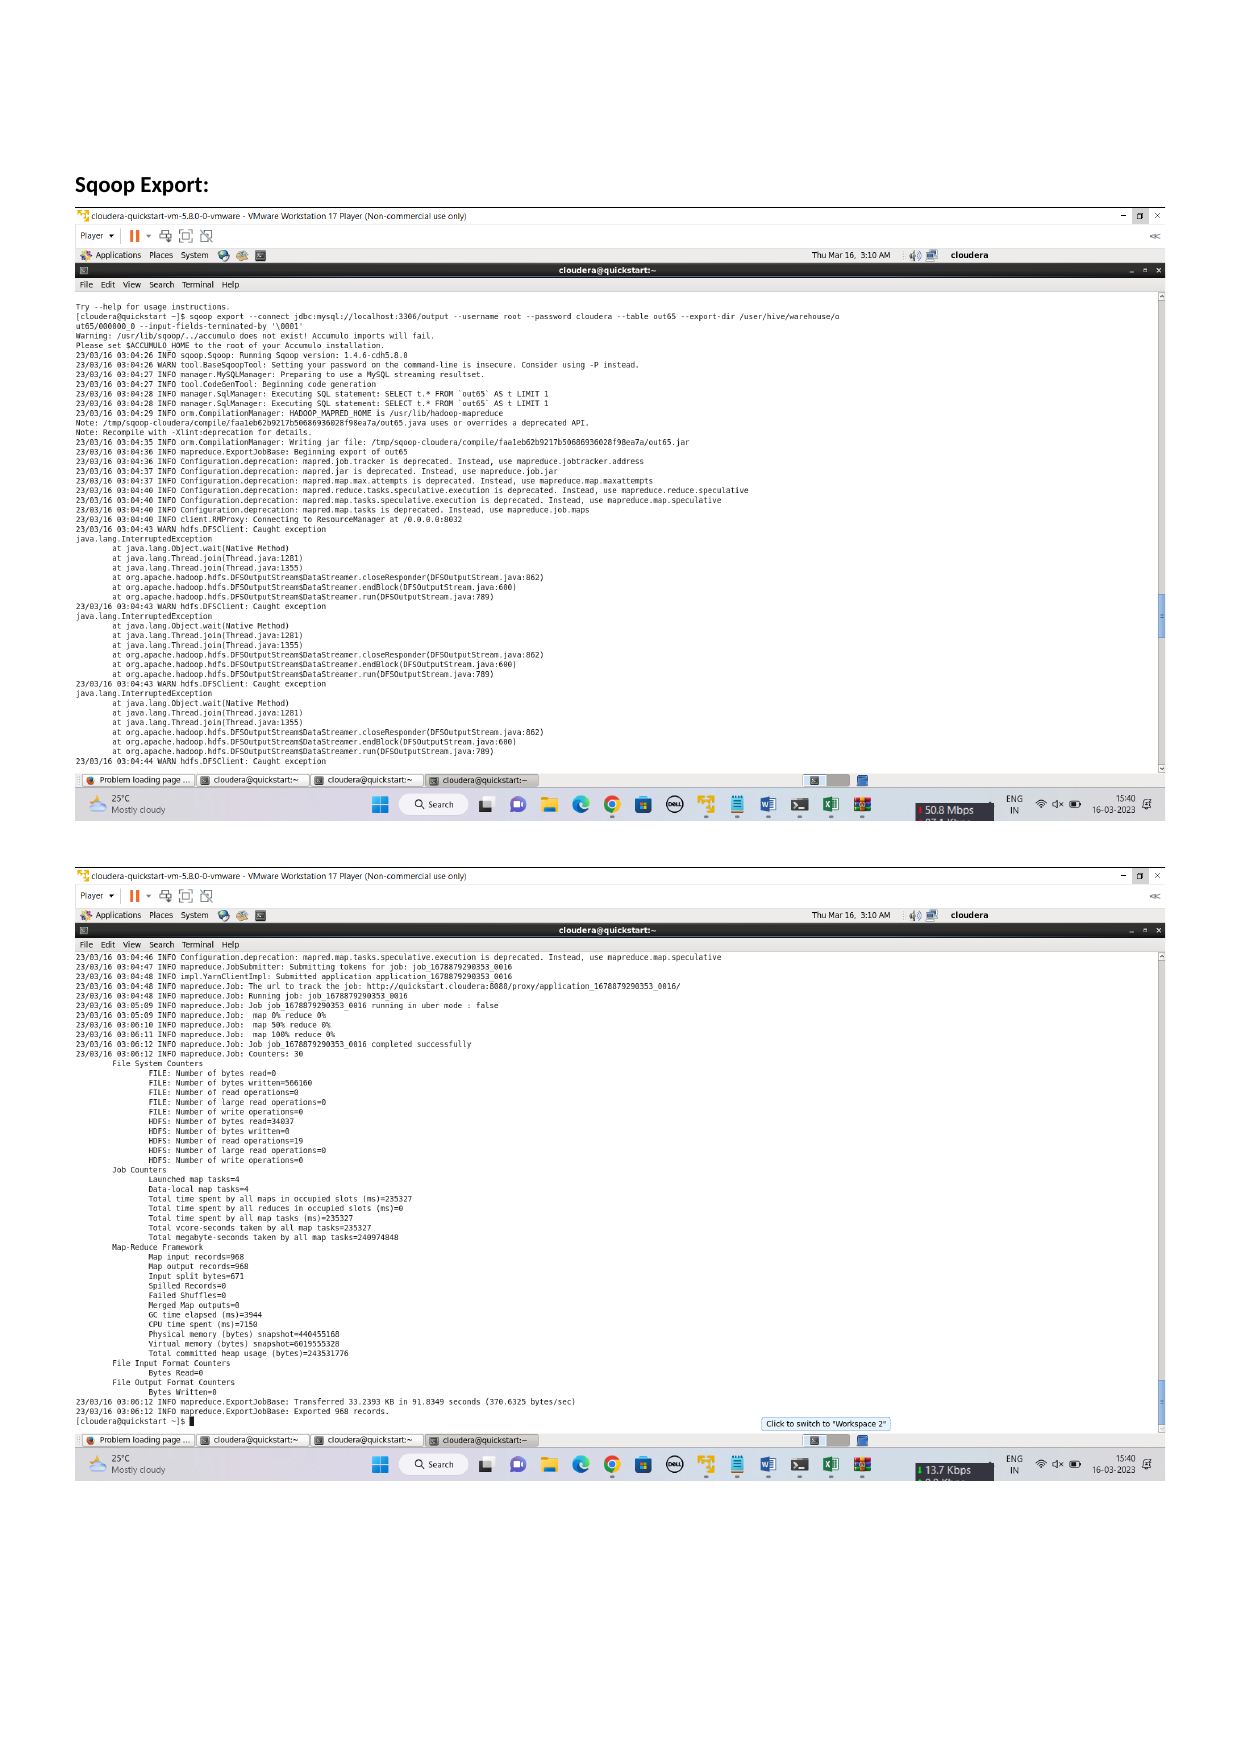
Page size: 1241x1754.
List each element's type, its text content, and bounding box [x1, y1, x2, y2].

picture [75, 207, 1166, 821]
picture [75, 867, 1166, 1481]
text Sqoop Export: [75, 171, 1214, 199]
